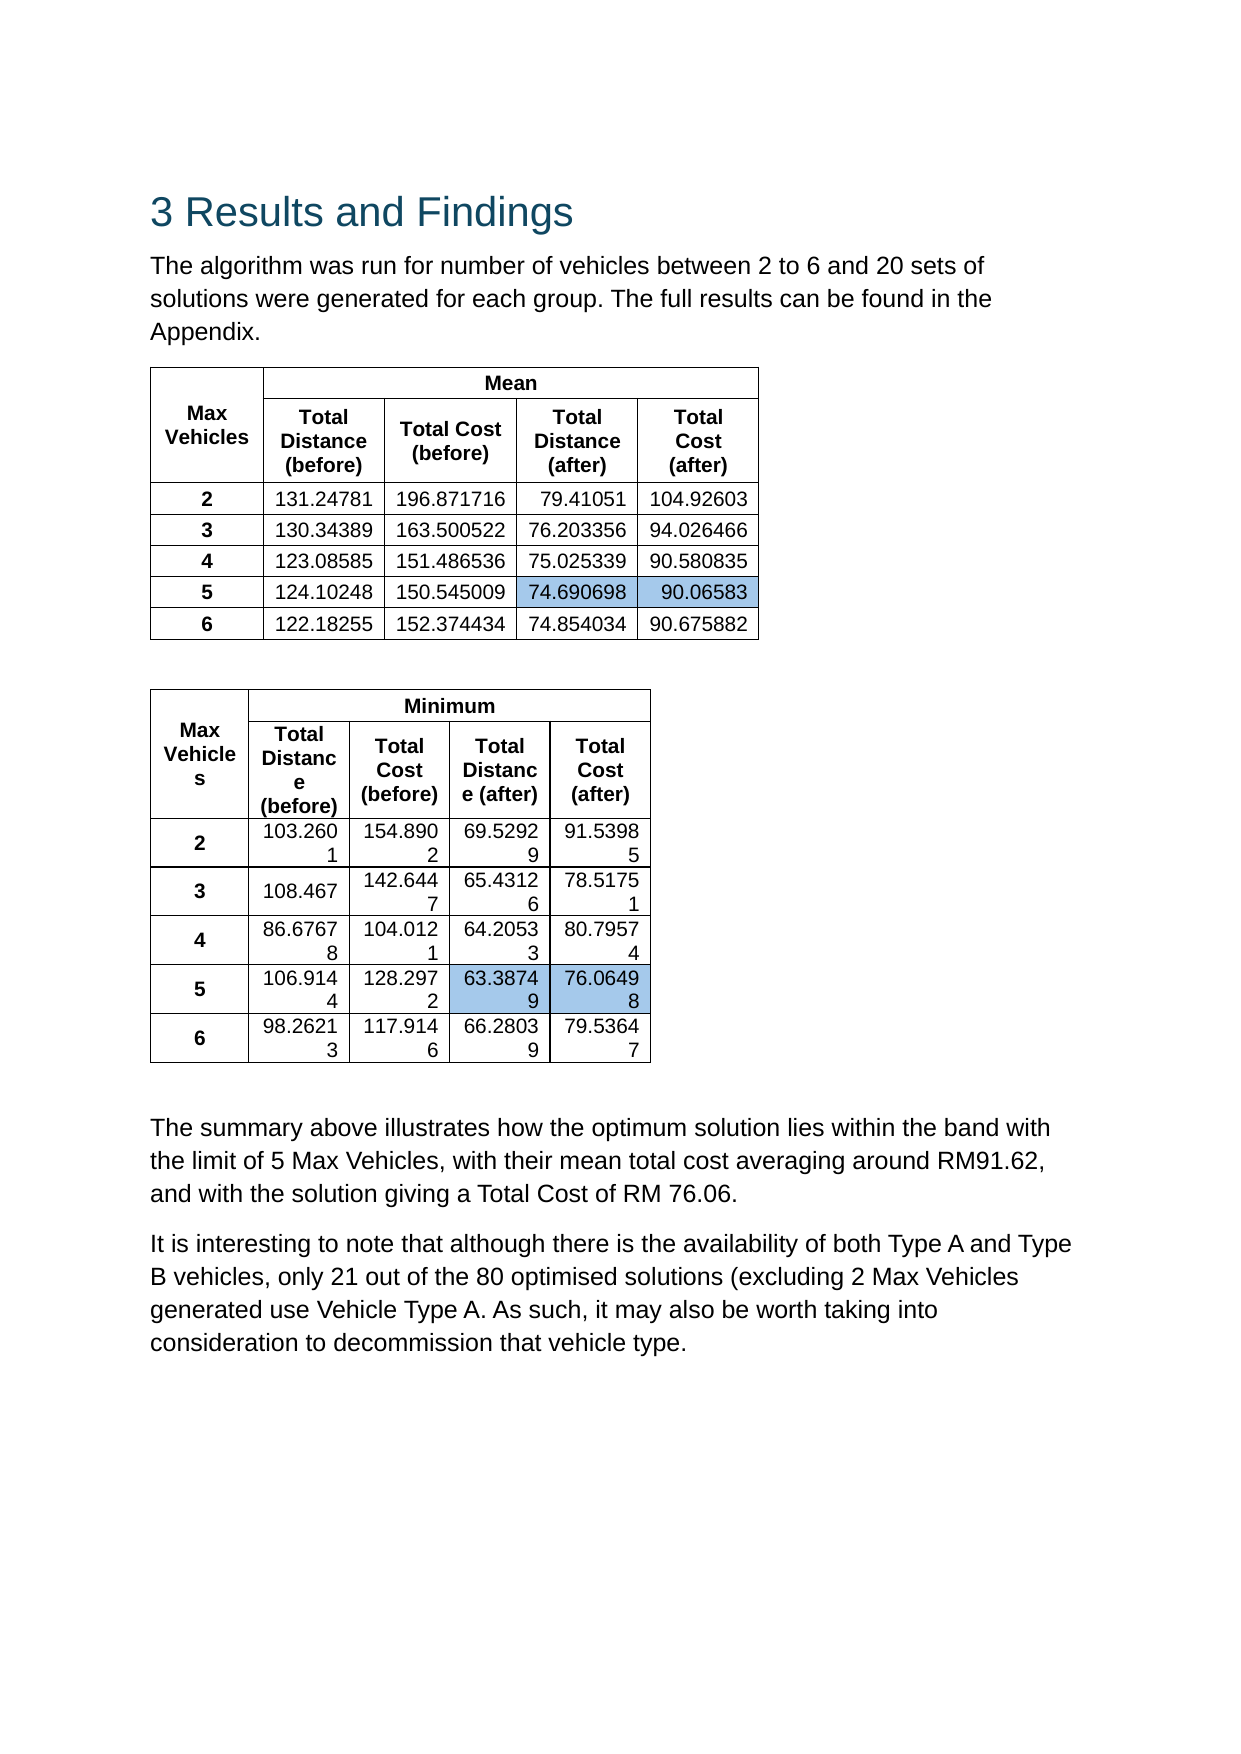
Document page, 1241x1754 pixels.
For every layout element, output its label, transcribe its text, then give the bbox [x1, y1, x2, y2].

table_cell 128.2972 [350, 965, 449, 1013]
table_cell 152.374434 [385, 608, 516, 638]
table_cell 117.9146 [350, 1014, 449, 1062]
table_cell 94.026466 [638, 515, 758, 545]
table_cell 90.675882 [638, 608, 758, 638]
table_cell 6 [151, 1014, 248, 1062]
table_cell 163.500522 [385, 515, 516, 545]
table_cell 154.8902 [350, 819, 449, 866]
table_cell Total Cost (before) [350, 722, 449, 817]
table_cell 65.43126 [450, 868, 549, 915]
table_header Max Vehicles [151, 690, 248, 817]
table_cell 124.10248 [264, 577, 384, 607]
table_cell 4 [151, 546, 263, 576]
table_cell 6 [151, 608, 263, 638]
table_cell 79.53647 [551, 1014, 650, 1062]
table_cell 4 [151, 916, 248, 964]
table_cell Total Cost (before) [385, 399, 516, 482]
table_cell 130.34389 [264, 515, 384, 545]
table_cell 90.06583 [638, 577, 758, 607]
table_cell 91.53985 [551, 819, 650, 866]
table_header Mean [264, 368, 758, 398]
table_cell 2 [151, 483, 263, 513]
text It is interesting to note that although there is the availability of both Type A and Type B vehicles, only 21 out of the 80 optimised solutions (excluding 2 Max Vehicles generated use Vehicle Type A. As such, it may also be worth taking into consideration to decommission that vehicle type. [150, 1229, 1090, 1356]
table_cell Total Cost (after) [551, 722, 650, 817]
table_cell 76.06498 [551, 965, 650, 1013]
table_cell 123.08585 [264, 546, 384, 576]
text The summary above illustrates how the optimum solution lies within the band with the limit of 5 Max Vehicles, with their mean total cost averaging around RM91.62, and with the solution giving a Total Cost of RM 76.06. [150, 1113, 1090, 1208]
text The algorithm was run for number of vehicles between 2 to 6 and 20 sets of solutions were generated for each group. The full results can be found in the Appendix. [150, 251, 1090, 346]
table_cell 69.52929 [450, 819, 549, 866]
table_header Max Vehicles [151, 368, 263, 482]
table_cell 103.2601 [249, 819, 349, 866]
table_cell Total Distance (before) [249, 722, 349, 817]
table_cell 142.6447 [350, 868, 449, 915]
table_cell Total Distance (after) [517, 399, 637, 482]
table_cell 196.871716 [385, 483, 516, 513]
table_cell 5 [151, 577, 263, 607]
table_cell 86.67678 [249, 916, 349, 964]
table_cell 3 [151, 515, 263, 545]
table_cell Total Cost (after) [638, 399, 758, 482]
table_cell 74.690698 [517, 577, 637, 607]
table_cell Total Distance (before) [264, 399, 384, 482]
table_cell 90.580835 [638, 546, 758, 576]
table_cell 79.41051 [517, 483, 637, 513]
table_cell 66.28039 [450, 1014, 549, 1062]
table_cell 98.26213 [249, 1014, 349, 1062]
subtitle 3 Results and Findings [150, 187, 1090, 235]
table_cell 75.025339 [517, 546, 637, 576]
table_cell 106.9144 [249, 965, 349, 1013]
table_cell 5 [151, 965, 248, 1013]
table_cell 108.467 [249, 868, 349, 915]
table_cell 64.20533 [450, 916, 549, 964]
table_cell 151.486536 [385, 546, 516, 576]
table_cell 80.79574 [551, 916, 650, 964]
table_cell 74.854034 [517, 608, 637, 638]
table_cell 76.203356 [517, 515, 637, 545]
table_cell 2 [151, 819, 248, 866]
table_cell 78.51751 [551, 868, 650, 915]
table_cell Total Distance (after) [450, 722, 549, 817]
table_cell 150.545009 [385, 577, 516, 607]
table_cell 104.92603 [638, 483, 758, 513]
table_cell 131.24781 [264, 483, 384, 513]
table_cell 104.0121 [350, 916, 449, 964]
table_cell 3 [151, 868, 248, 915]
table_header Minimum [249, 690, 650, 721]
table_cell 63.38749 [450, 965, 549, 1013]
table_cell 122.18255 [264, 608, 384, 638]
